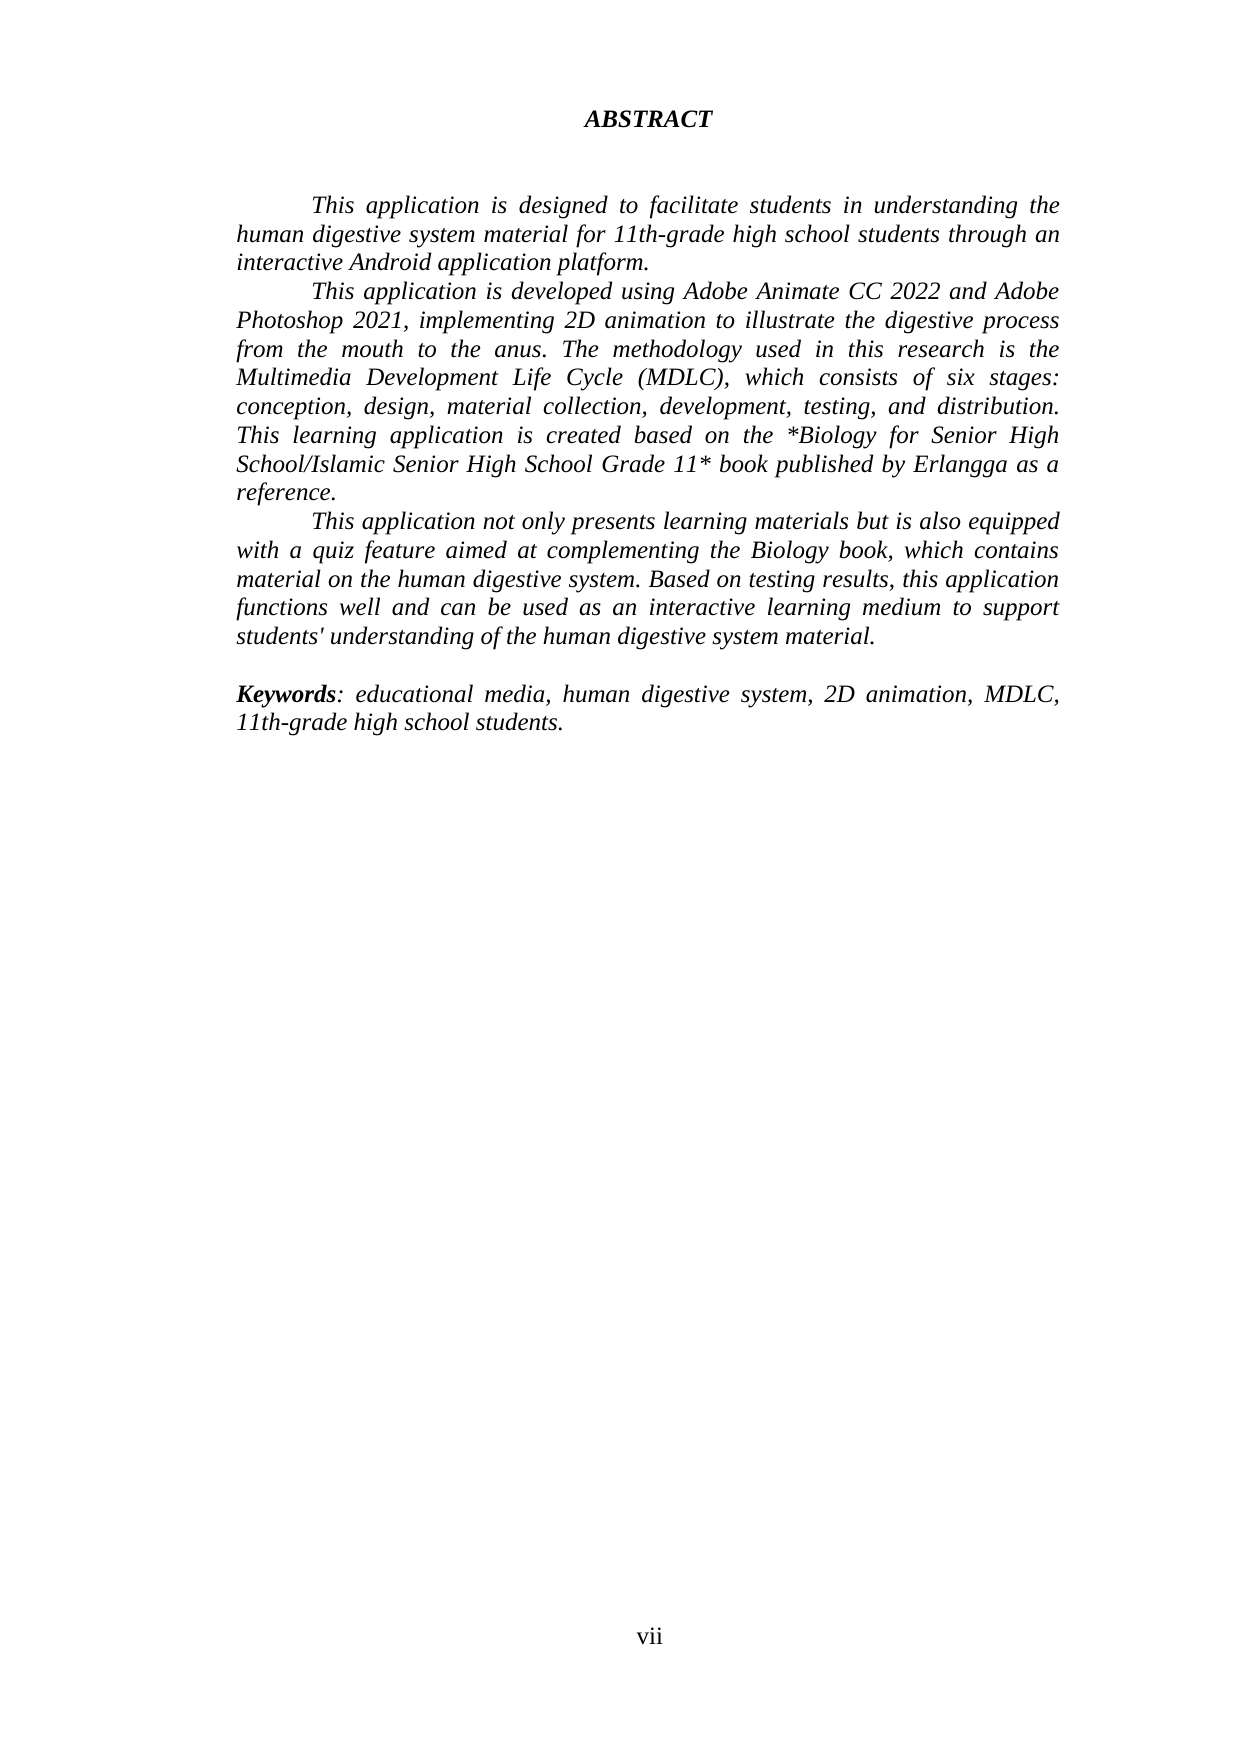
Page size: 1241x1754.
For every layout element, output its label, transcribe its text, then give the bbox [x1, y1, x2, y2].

subtitle ABSTRACT [236, 104, 1063, 132]
text This application not only presents learning materials but is also equipped with a quiz feature aimed at complementing the Biology book, which contains material on the human digestive system. Based on testing results, this application functions well and can be used as an interactive learning medium to support students' understanding of the human digestive system material. [236, 506, 1063, 650]
text This application is designed to facilitate students in understanding the human digestive system material for 11th-grade high school students through an interactive Android application platform. [236, 190, 1063, 276]
text Keywords: educational media, human digestive system, 2D animation, MDLC, 11th-grade high school students. [236, 679, 1063, 736]
text This application is developed using Adobe Animate CC 2022 and Adobe Photoshop 2021, implementing 2D animation to illustrate the digestive process from the mouth to the anus. The methodology used in this research is the Multimedia Development Life Cycle (MDLC), which consists of six stages: conception, design, material collection, development, testing, and distribution. This learning application is created based on the *Biology for Senior High School/Islamic Senior High School Grade 11* book published by Erlangga as a reference. [236, 276, 1063, 506]
